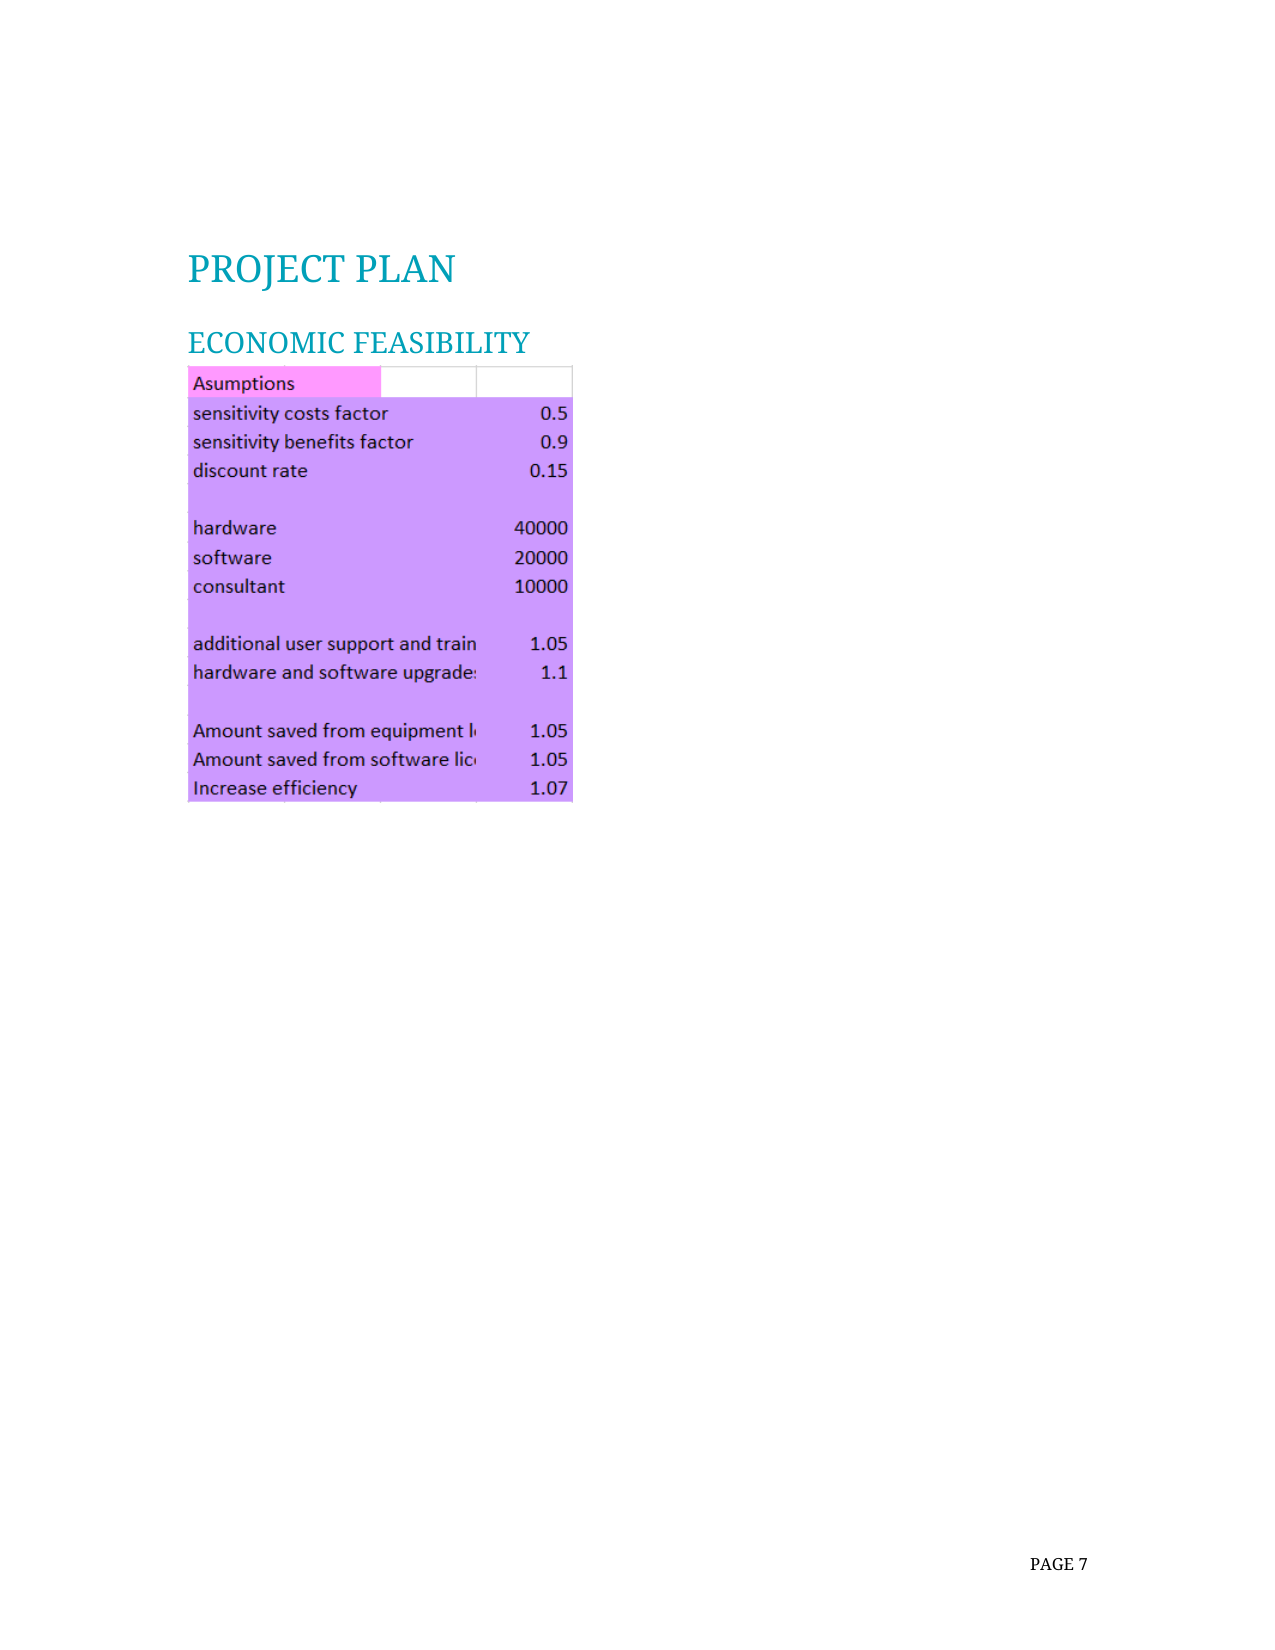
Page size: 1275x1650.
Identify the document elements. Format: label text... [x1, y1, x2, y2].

picture [187, 365, 573, 803]
subtitle Economic feasibility [187, 323, 1087, 362]
subtitle PROJECT PLAN [187, 242, 1087, 293]
